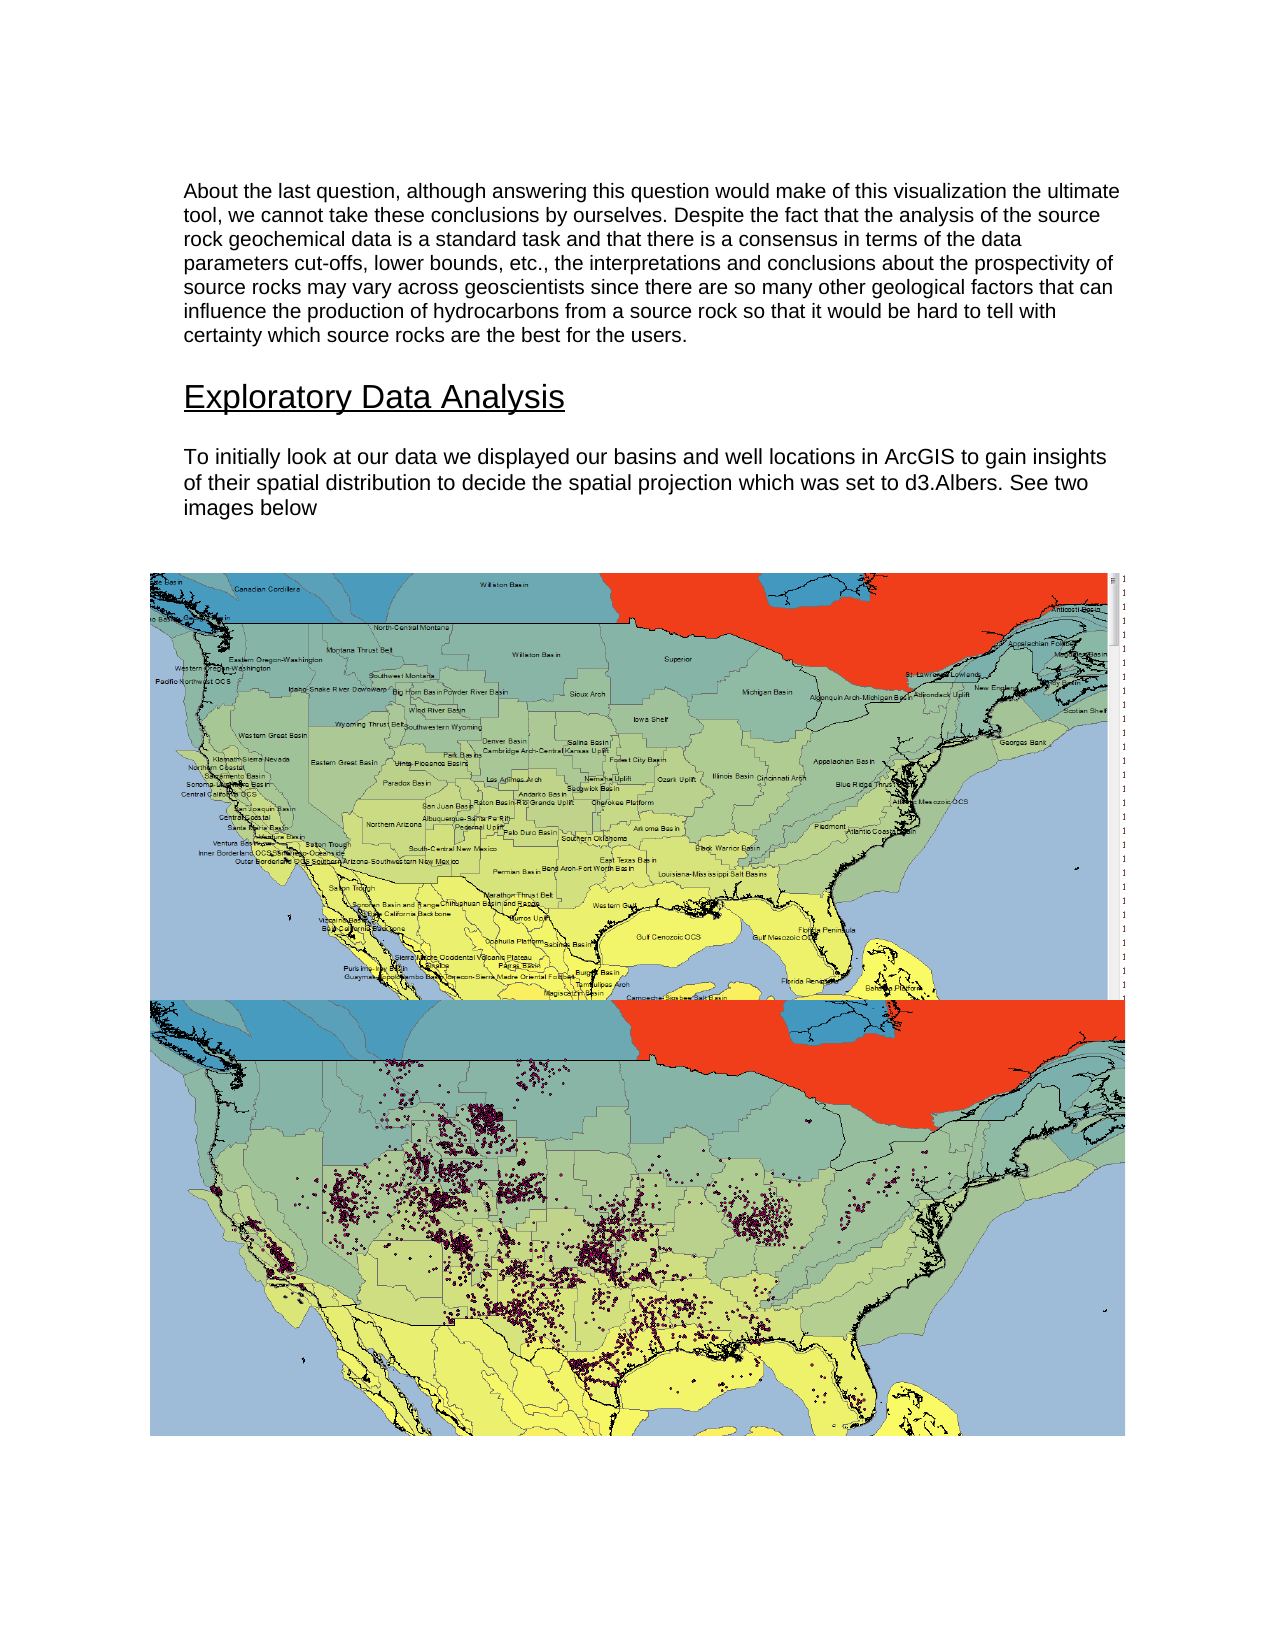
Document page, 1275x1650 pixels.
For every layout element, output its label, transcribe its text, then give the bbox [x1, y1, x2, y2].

text Exploratory Data Analysis [183, 377, 1125, 415]
text To initially look at our data we displayed our basins and well locations in ArcGIS to gain insights of their spatial distribution to decide the spatial projection which was set to d3.Albers. See two images below [270, 444, 1125, 520]
text About the last question, although answering this question would make of this visualization the ultimate tool, we cannot take these conclusions by ourselves. Despite the fact that the analysis of the source rock geochemical data is a standard task and that there is a consensus in terms of the data parameters cut-offs, lower bounds, etc., the interpretations and conclusions about the prospectivity of source rocks may vary across geoscientists since there are so many other geological factors that can influence the production of hydrocarbons from a source rock so that it would be hard to tell with certainty which source rocks are the best for the users. [183, 179, 1125, 377]
picture [150, 573, 1125, 1436]
